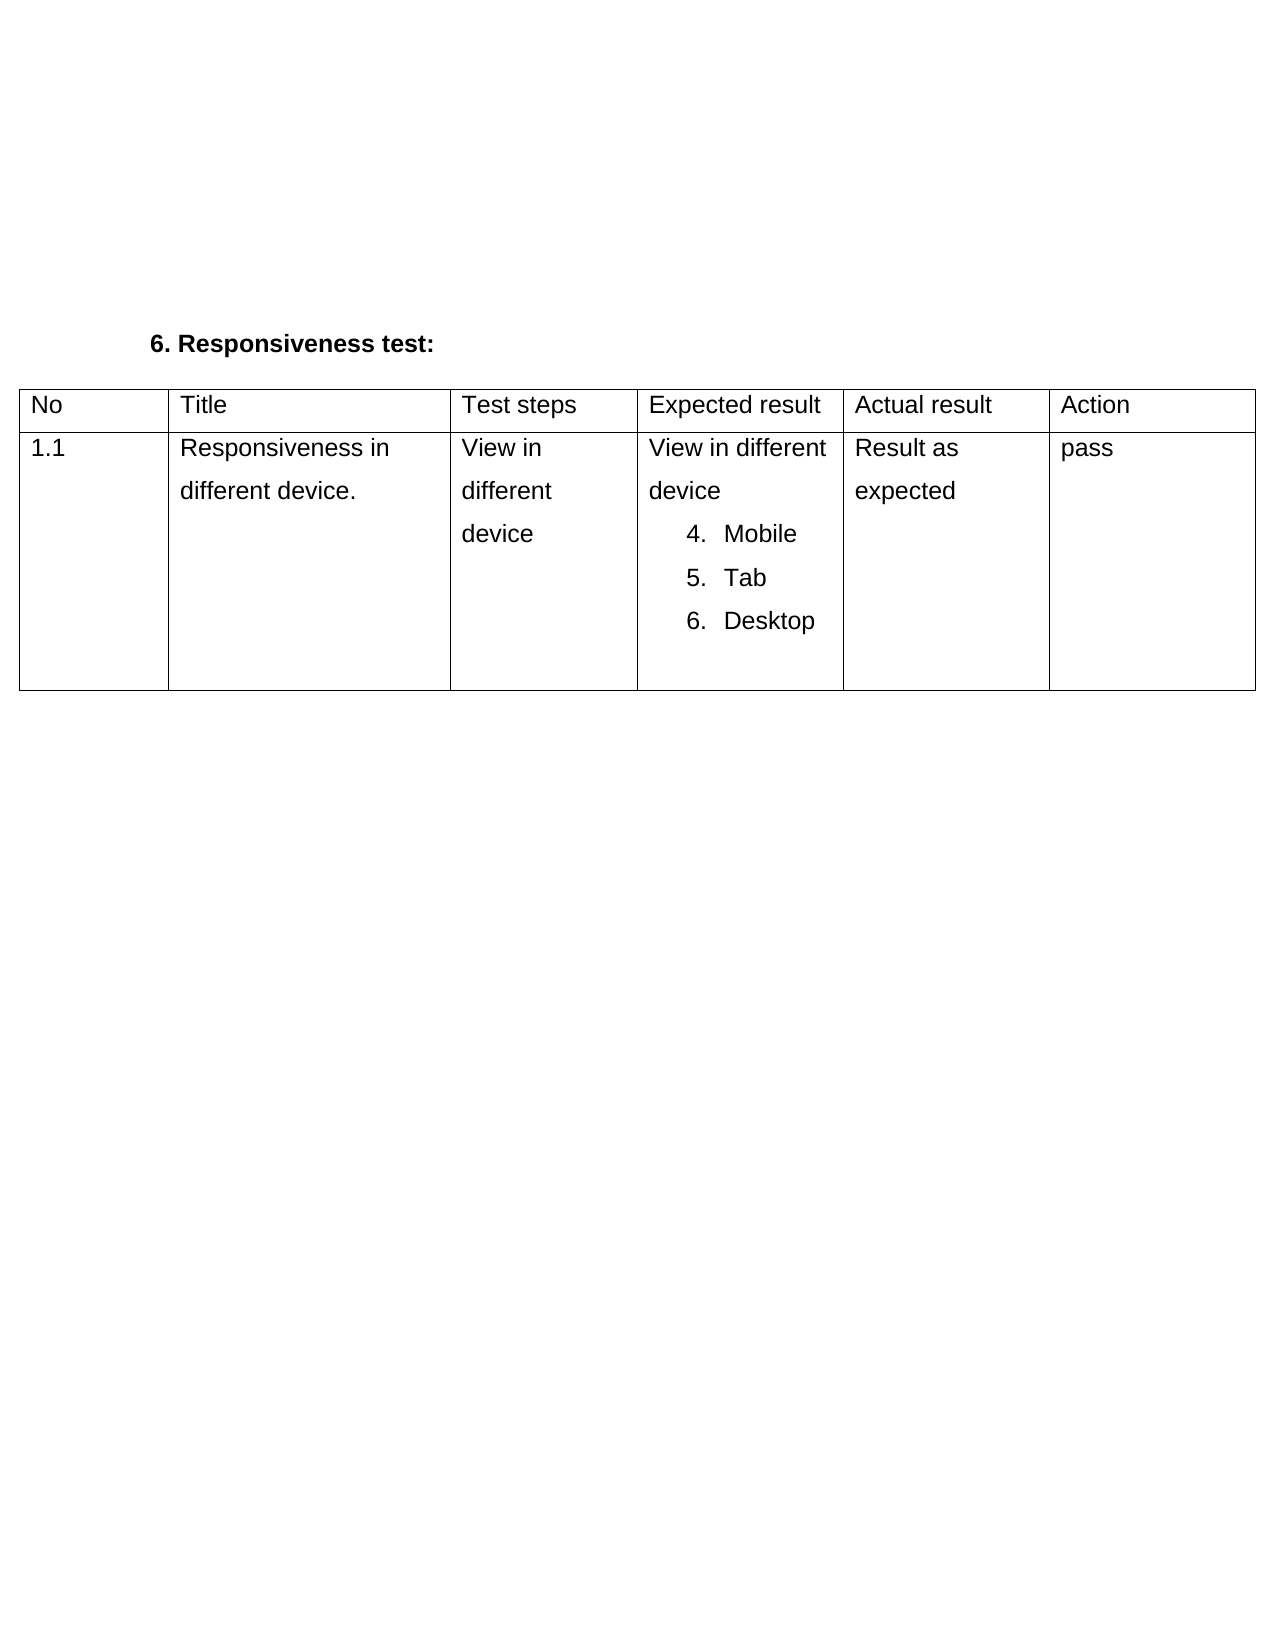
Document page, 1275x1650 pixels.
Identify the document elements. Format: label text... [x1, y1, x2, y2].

table_header Test steps [451, 390, 637, 432]
table_header Actual result [844, 390, 1049, 432]
table_cell View in different device [451, 433, 637, 690]
table_cell pass [1050, 433, 1255, 690]
table_cell 1.1 [20, 433, 168, 690]
table_cell Responsiveness in different device. [169, 433, 450, 690]
table_header No [20, 390, 168, 432]
table_cell View in different device Mobile Tab Desktop [638, 433, 843, 690]
text 6. Responsiveness test: [150, 329, 1125, 358]
table_cell Result as expected [844, 433, 1049, 690]
table_header Title [169, 390, 450, 432]
table_header Action [1050, 390, 1255, 432]
table_header Expected result [638, 390, 843, 432]
